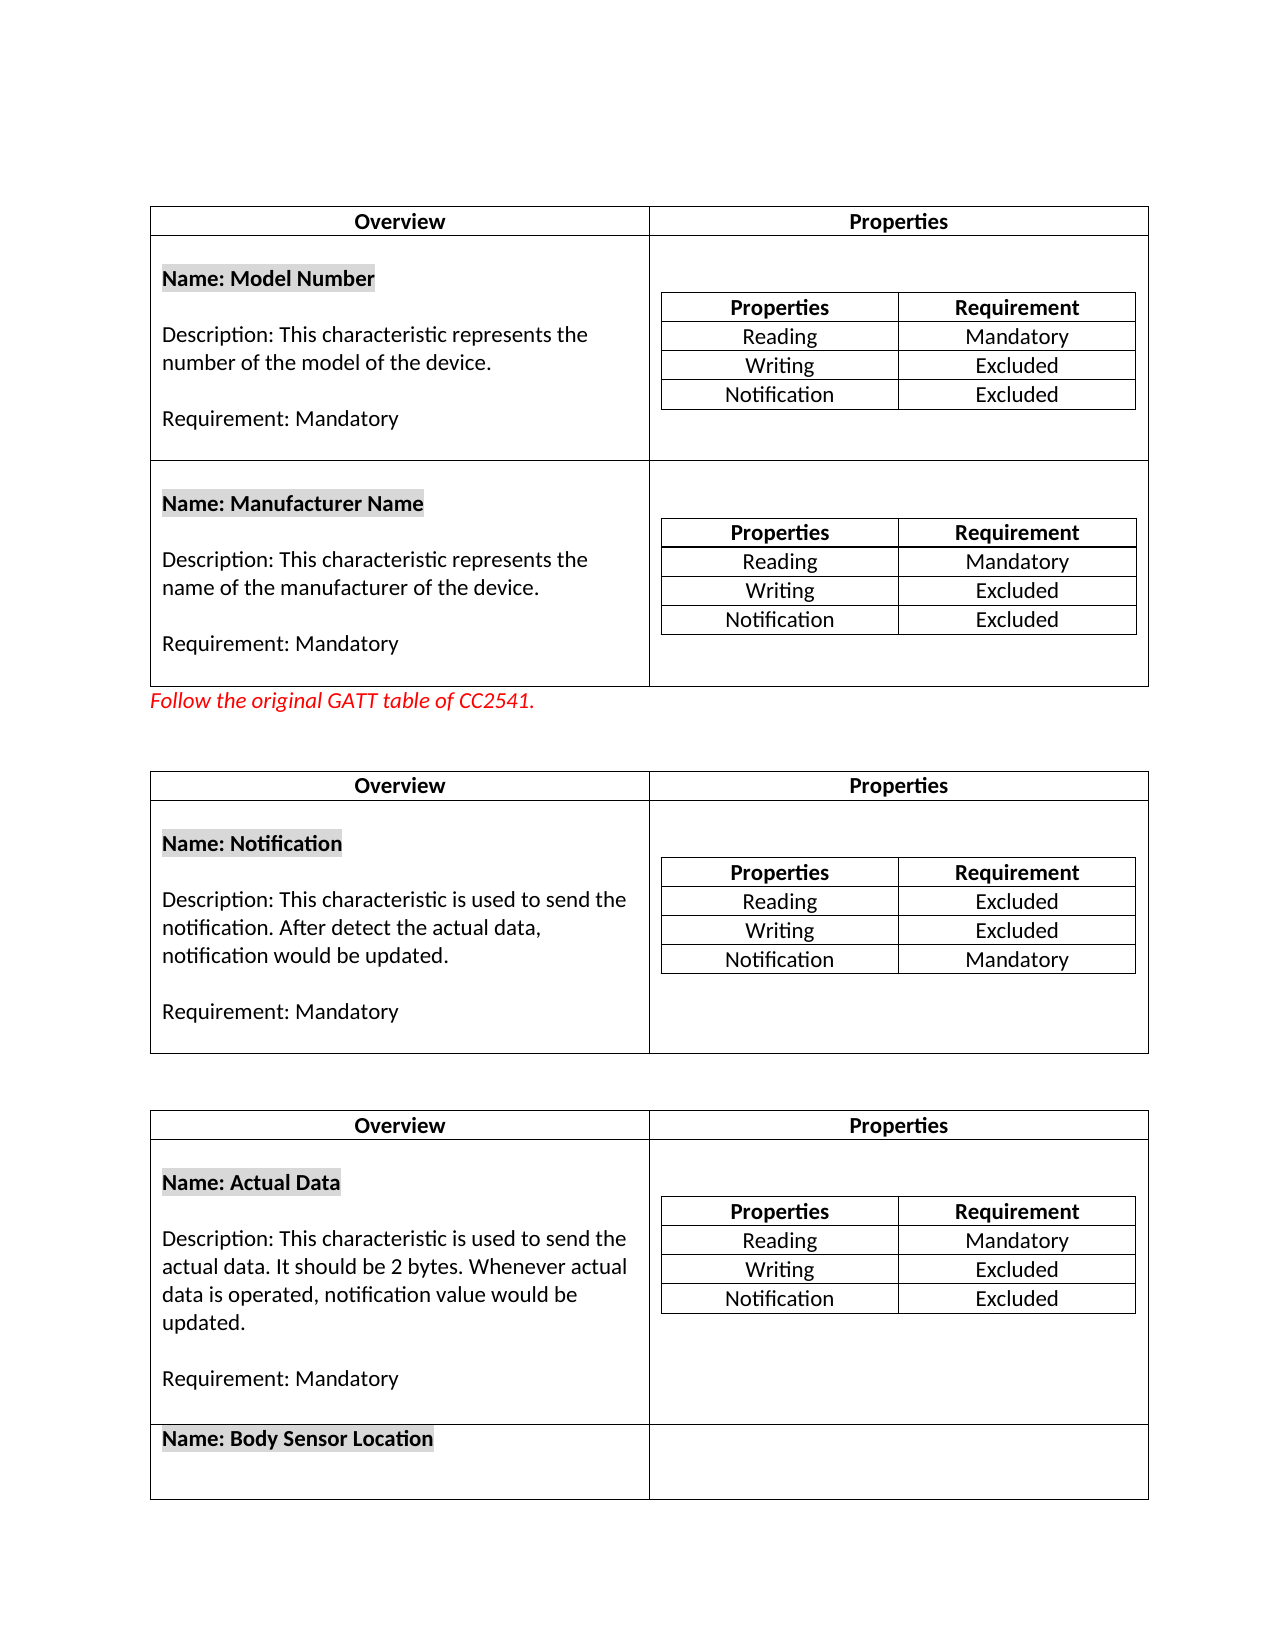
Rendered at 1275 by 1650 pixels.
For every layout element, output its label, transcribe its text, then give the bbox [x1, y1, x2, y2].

table_header Overview [151, 772, 649, 800]
table_header Properties [650, 772, 1148, 800]
table_cell [650, 236, 1148, 460]
table_cell Name: Actual Data Description: This characteristic is used to send the actual data. It should be 2 bytes. Whenever actual data is operated, notification value would be updated. Requirement: Mandatory [151, 1140, 649, 1423]
table_cell Name: Notification Description: This characteristic is used to send the notification. After detect the actual data, notification would be updated. Requirement: Mandatory [151, 801, 649, 1053]
table_cell [650, 801, 1148, 1053]
table_cell [650, 461, 1148, 686]
table_header Overview [151, 1111, 649, 1139]
table_header Properties [650, 207, 1148, 235]
table_header Overview [151, 207, 649, 235]
table_cell Name: Model Number Description: This characteristic represents the number of the model of the device. Requirement: Mandatory [151, 236, 649, 460]
table_cell Name: Manufacturer Name Description: This characteristic represents the name of the manufacturer of the device. Requirement: Mandatory [151, 461, 649, 686]
table_header Properties [650, 1111, 1148, 1139]
text Follow the original GATT table of CC2541. [150, 687, 1125, 714]
table_cell [650, 1140, 1148, 1423]
table_cell [650, 1425, 1148, 1499]
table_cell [151, 1425, 649, 1499]
